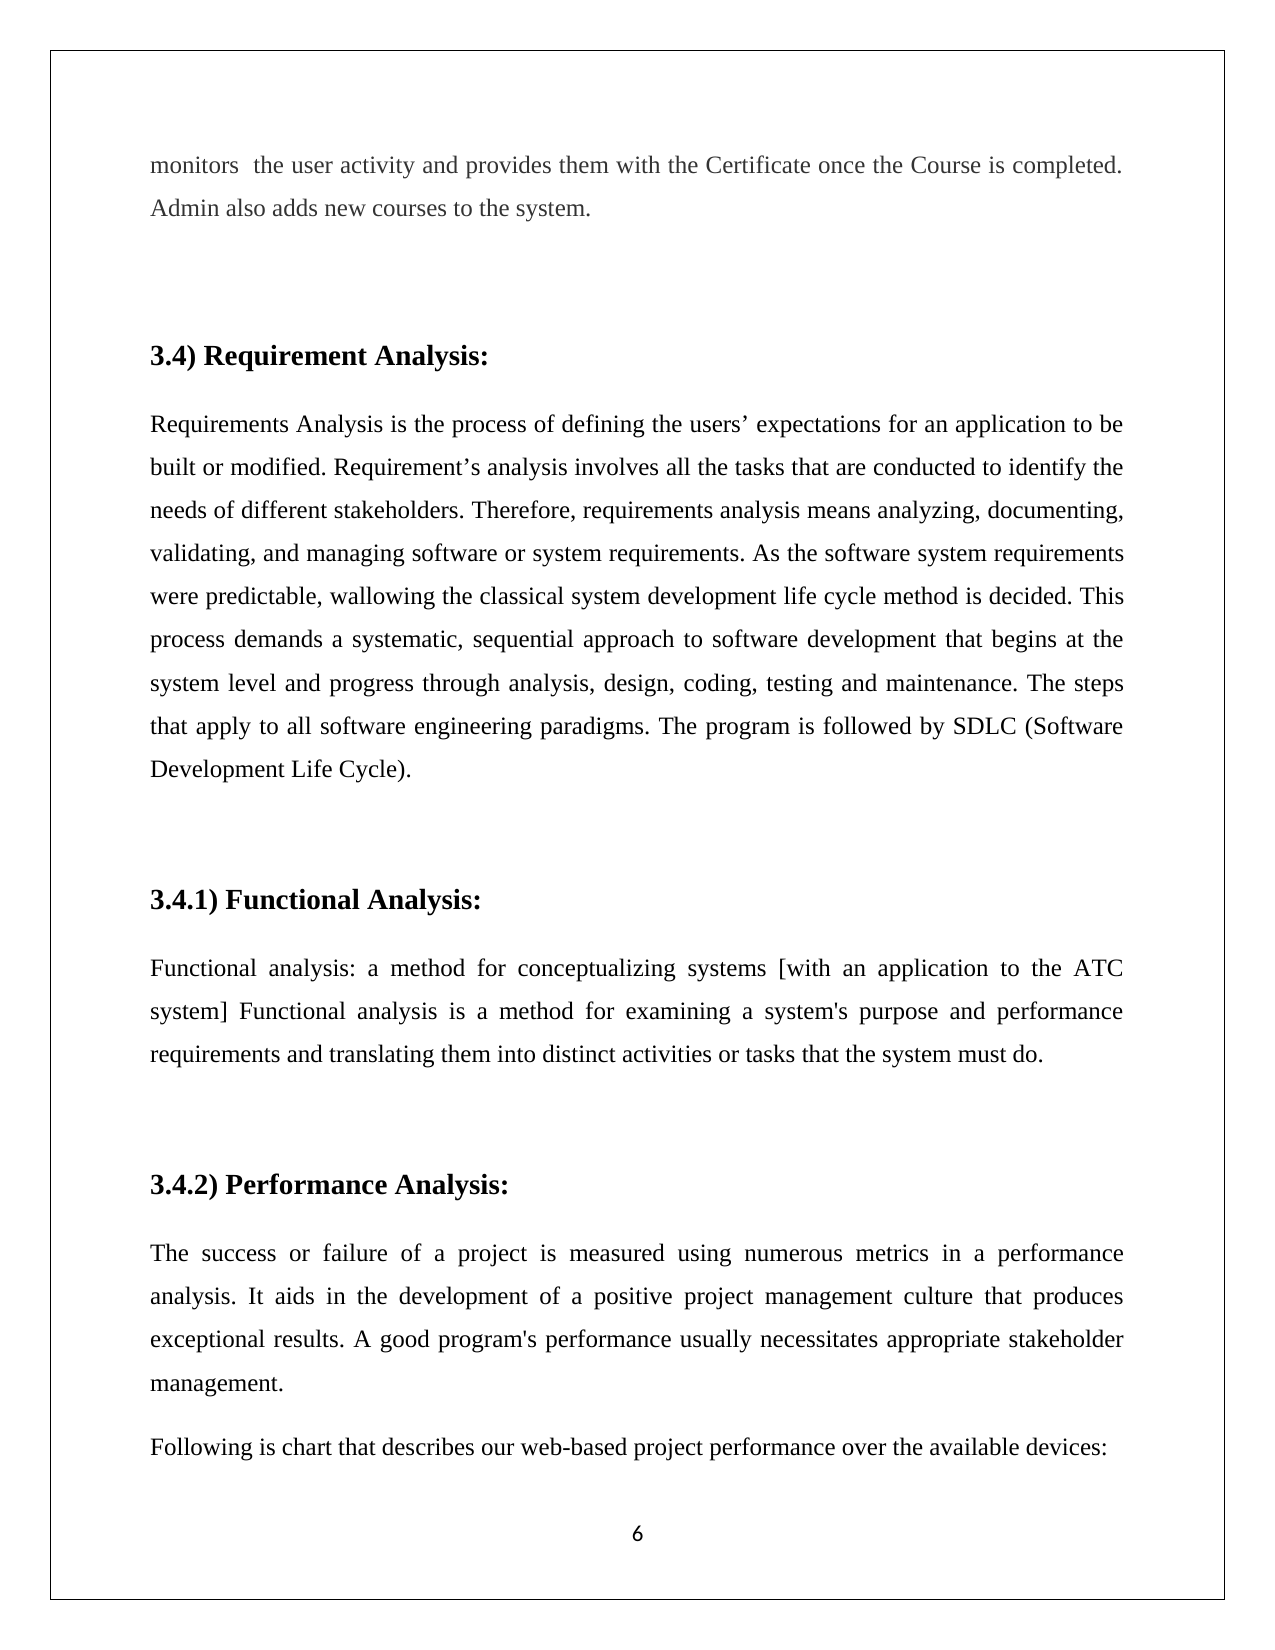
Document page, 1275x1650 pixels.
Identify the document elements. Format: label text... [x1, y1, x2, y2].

text The success or failure of a project is measured using numerous metrics in a performance analysis. It aids in the development of a positive project management culture that produces exceptional results. A good program's performance usually necessitates appropriate stakeholder management. [150, 1238, 1125, 1396]
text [150, 150, 1125, 222]
text 3.4.2) Performance Analysis: [150, 1167, 1125, 1201]
text 3.4.1) Functional Analysis: [150, 882, 1125, 915]
text 3.4) Requirement Analysis: [150, 338, 1125, 371]
text Requirements Analysis is the process of defining the users’ expectations for an application to be built or modified. Requirement’s analysis involves all the tasks that are conducted to identify the needs of different stakeholders. Therefore, requirements analysis means analyzing, documenting, validating, and managing software or system requirements. As the software system requirements were predictable, wallowing the classical system development life cycle method is decided. This process demands a systematic, sequential approach to software development that begins at the system level and progress through analysis, design, coding, testing and maintenance. The steps that apply to all software engineering paradigms. The program is followed by SDLC (Software Development Life Cycle). [150, 409, 1125, 783]
text Functional analysis: a method for conceptualizing systems [with an application to the ATC system] Functional analysis is a method for examining a system's purpose and performance requirements and translating them into distinct activities or tasks that the system must do. [150, 953, 1125, 1068]
text Following is chart that describes our web-based project performance over the available devices: [150, 1432, 1125, 1460]
